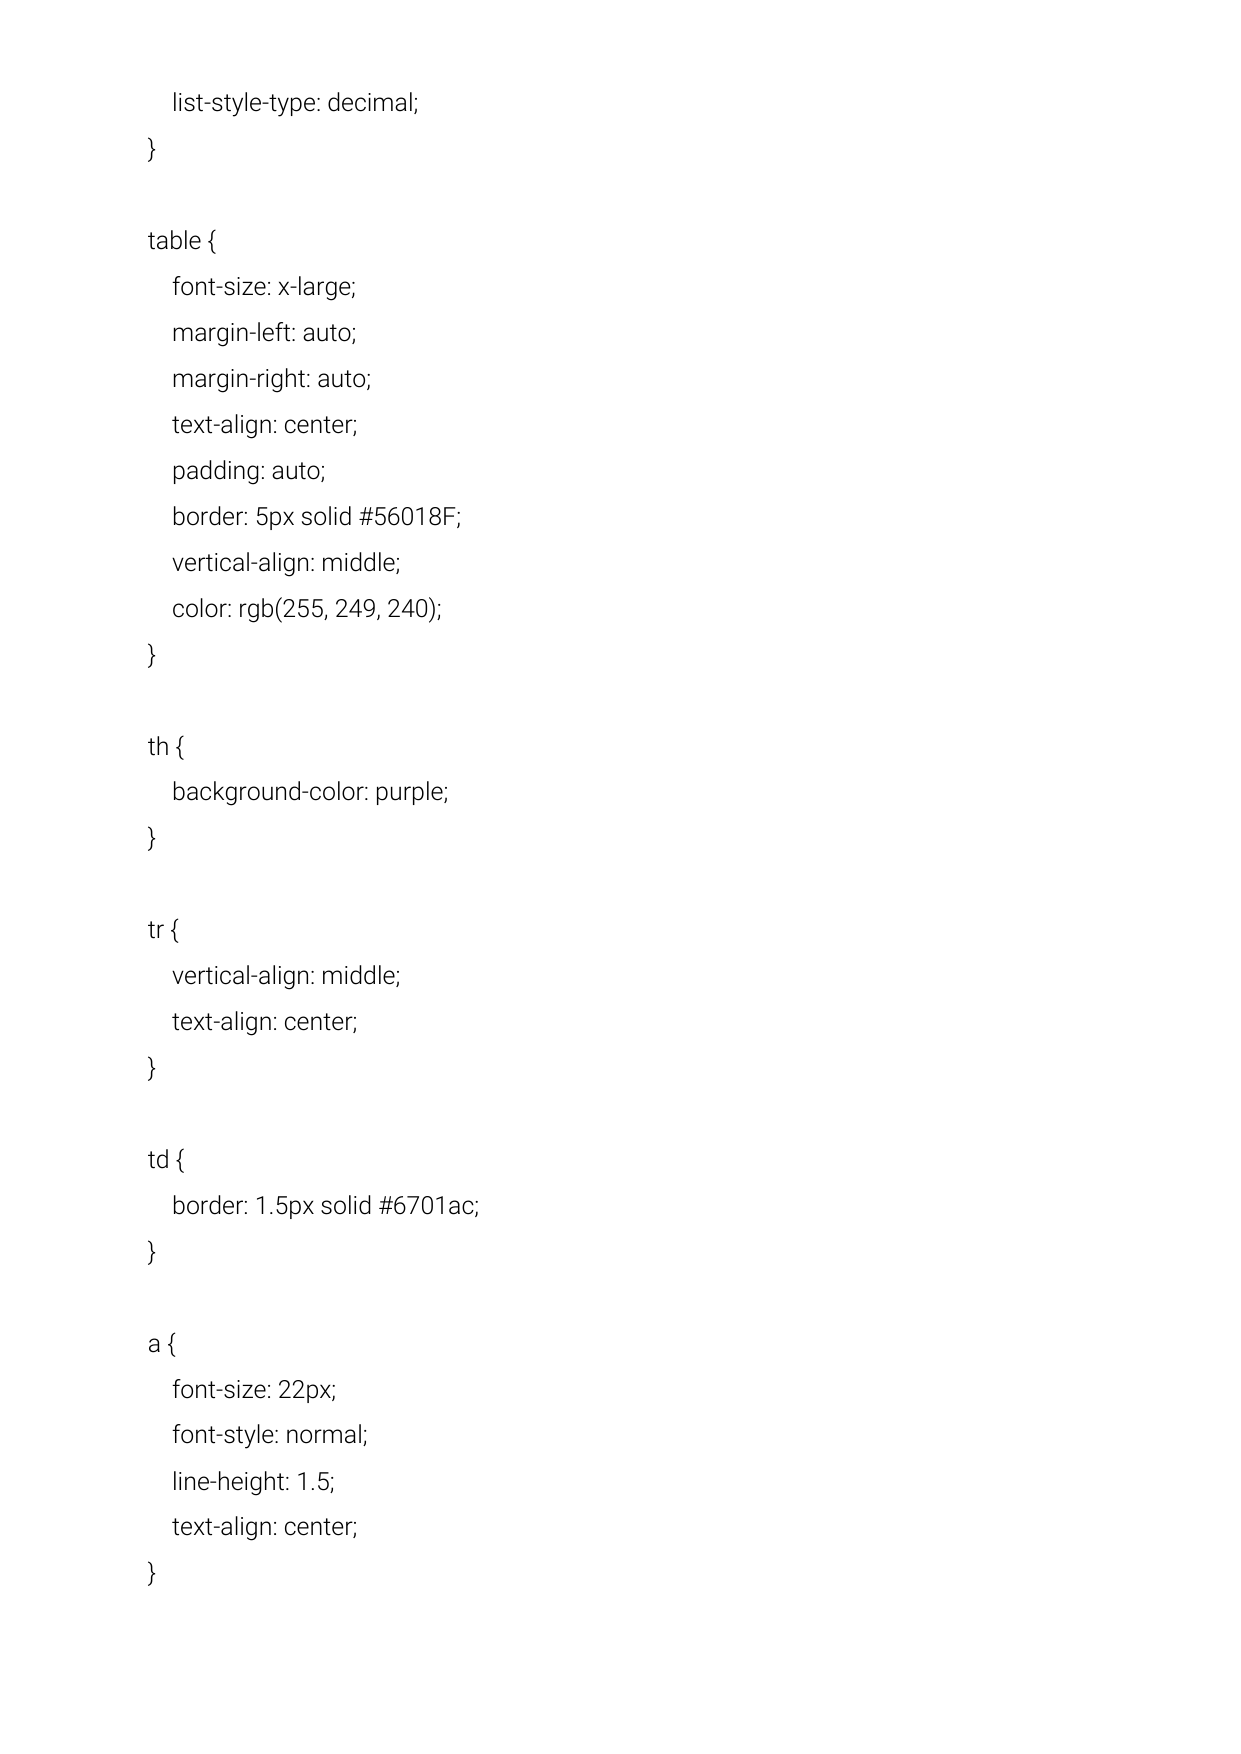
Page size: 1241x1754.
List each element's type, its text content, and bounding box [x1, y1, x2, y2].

text margin-left: auto; [148, 318, 1152, 347]
text background-color: purple; [148, 778, 1152, 807]
text border: 1.5px solid #6701ac; [148, 1191, 1152, 1220]
text th { [148, 732, 1152, 761]
text border: 5px solid #56018F; [148, 502, 1152, 531]
text } [148, 1237, 1152, 1266]
text vertical-align: middle; [148, 548, 1152, 577]
text } [148, 640, 1152, 669]
text font-size: x-large; [148, 272, 1152, 302]
text text-align: center; [148, 1513, 1152, 1542]
text font-style: normal; [148, 1421, 1152, 1450]
text padding: auto; [148, 456, 1152, 485]
text font-size: 22px; [148, 1375, 1152, 1404]
text } [148, 134, 1152, 164]
text a { [148, 1329, 1152, 1358]
text } [148, 1053, 1152, 1082]
text margin-right: auto; [148, 364, 1152, 393]
text } [148, 823, 1152, 853]
text line-height: 1.5; [148, 1467, 1152, 1496]
text list-style-type: decimal; [148, 88, 1152, 118]
text table { [148, 226, 1152, 256]
text text-align: center; [148, 1007, 1152, 1037]
text text-align: center; [148, 410, 1152, 439]
text color: rgb(255, 249, 240); [148, 594, 1152, 623]
text } [148, 1558, 1152, 1588]
text td { [148, 1145, 1152, 1174]
text vertical-align: middle; [148, 961, 1152, 991]
text tr { [148, 915, 1152, 945]
